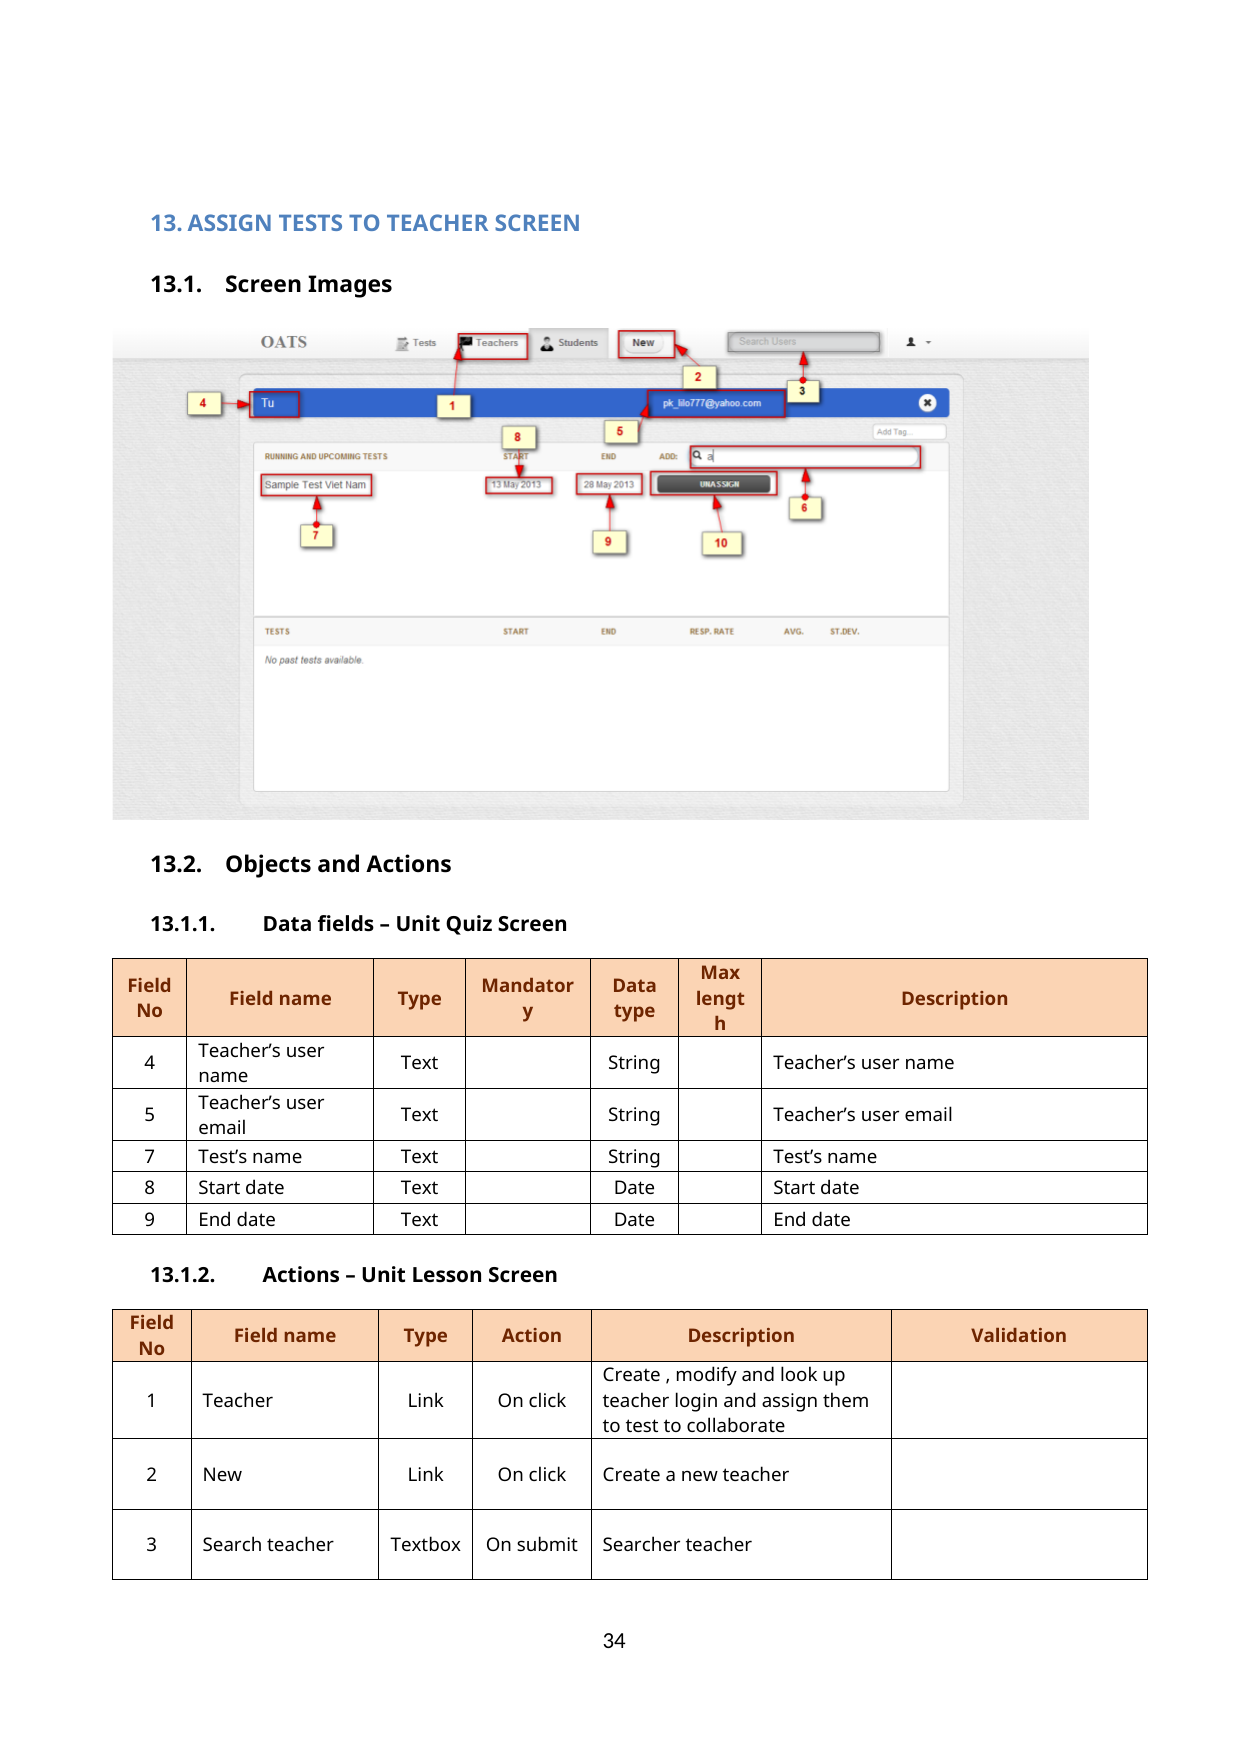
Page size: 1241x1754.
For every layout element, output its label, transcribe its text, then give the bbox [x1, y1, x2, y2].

table_cell 5 [113, 1089, 186, 1140]
subtitle ASSIGN TESTS TO TEACHER SCREEN [150, 207, 1115, 238]
table_cell End date [187, 1204, 373, 1234]
table_cell Text [374, 1037, 465, 1088]
table_cell Text [374, 1204, 465, 1234]
table_header Field No [113, 1310, 191, 1361]
table_cell 3 [113, 1510, 191, 1579]
table_header Field name [192, 1310, 378, 1361]
table_cell [679, 1204, 761, 1234]
table_cell 7 [113, 1141, 186, 1171]
table_cell On click [473, 1362, 591, 1438]
table_cell String [591, 1037, 678, 1088]
table_cell Teacher [192, 1362, 378, 1438]
table_cell Searcher teacher [592, 1510, 891, 1579]
table_header Action [473, 1310, 591, 1361]
table_cell Textbox [379, 1510, 472, 1579]
table_cell End date [762, 1204, 1147, 1234]
table_cell Link [379, 1362, 472, 1438]
table_cell Test’s name [187, 1141, 373, 1171]
table_cell Test’s name [762, 1141, 1147, 1171]
table_cell Teacher’s user email [187, 1089, 373, 1140]
table_cell 1 [113, 1362, 191, 1438]
table_cell [679, 1141, 761, 1171]
table_cell [466, 1037, 590, 1088]
subtitle Data fields – Unit Quiz Screen [150, 909, 1115, 938]
table_cell [892, 1362, 1147, 1438]
subtitle Actions – Unit Lesson Screen [150, 1260, 1115, 1288]
table_cell String [591, 1141, 678, 1171]
table_cell [679, 1037, 761, 1088]
table_cell Link [379, 1439, 472, 1509]
table_cell [466, 1141, 590, 1171]
table_header Field name [187, 959, 373, 1036]
table_header Validation [892, 1310, 1147, 1361]
picture [112, 328, 1089, 820]
table_cell Teacher’s user name [187, 1037, 373, 1088]
table_header Data type [591, 959, 678, 1036]
table_cell Teacher’s user name [762, 1037, 1147, 1088]
table_cell [679, 1172, 761, 1202]
table_cell Text [374, 1089, 465, 1140]
table_cell Text [374, 1141, 465, 1171]
table_header Max length [679, 959, 761, 1036]
table_cell 2 [113, 1439, 191, 1509]
table_cell 9 [113, 1204, 186, 1234]
table_cell [892, 1439, 1147, 1509]
table_cell On submit [473, 1510, 591, 1579]
table_header Description [592, 1310, 891, 1361]
table_header Type [374, 959, 465, 1036]
table_cell Create , modify and look up teacher login and assign them to test to collaborate [592, 1362, 891, 1438]
table_cell Create a new teacher [592, 1439, 891, 1509]
table_header Description [762, 959, 1147, 1036]
table_cell [892, 1510, 1147, 1579]
table_cell Start date [187, 1172, 373, 1202]
table_cell [466, 1204, 590, 1234]
table_cell Text [374, 1172, 465, 1202]
table_cell String [591, 1089, 678, 1140]
subtitle Screen Images [150, 268, 1115, 299]
table_cell [466, 1089, 590, 1140]
table_cell Start date [762, 1172, 1147, 1202]
table_header Type [379, 1310, 472, 1361]
table_cell Date [591, 1172, 678, 1202]
table_cell Teacher’s user email [762, 1089, 1147, 1140]
table_cell Date [591, 1204, 678, 1234]
table_header Mandatory [466, 959, 590, 1036]
table_cell [466, 1172, 590, 1202]
table_cell 8 [113, 1172, 186, 1202]
table_cell Search teacher [192, 1510, 378, 1579]
table_cell On click [473, 1439, 591, 1509]
table_header Field No [113, 959, 186, 1036]
table_cell New [192, 1439, 378, 1509]
table_cell 4 [113, 1037, 186, 1088]
table_cell [679, 1089, 761, 1140]
subtitle Objects and Actions [150, 848, 1115, 880]
